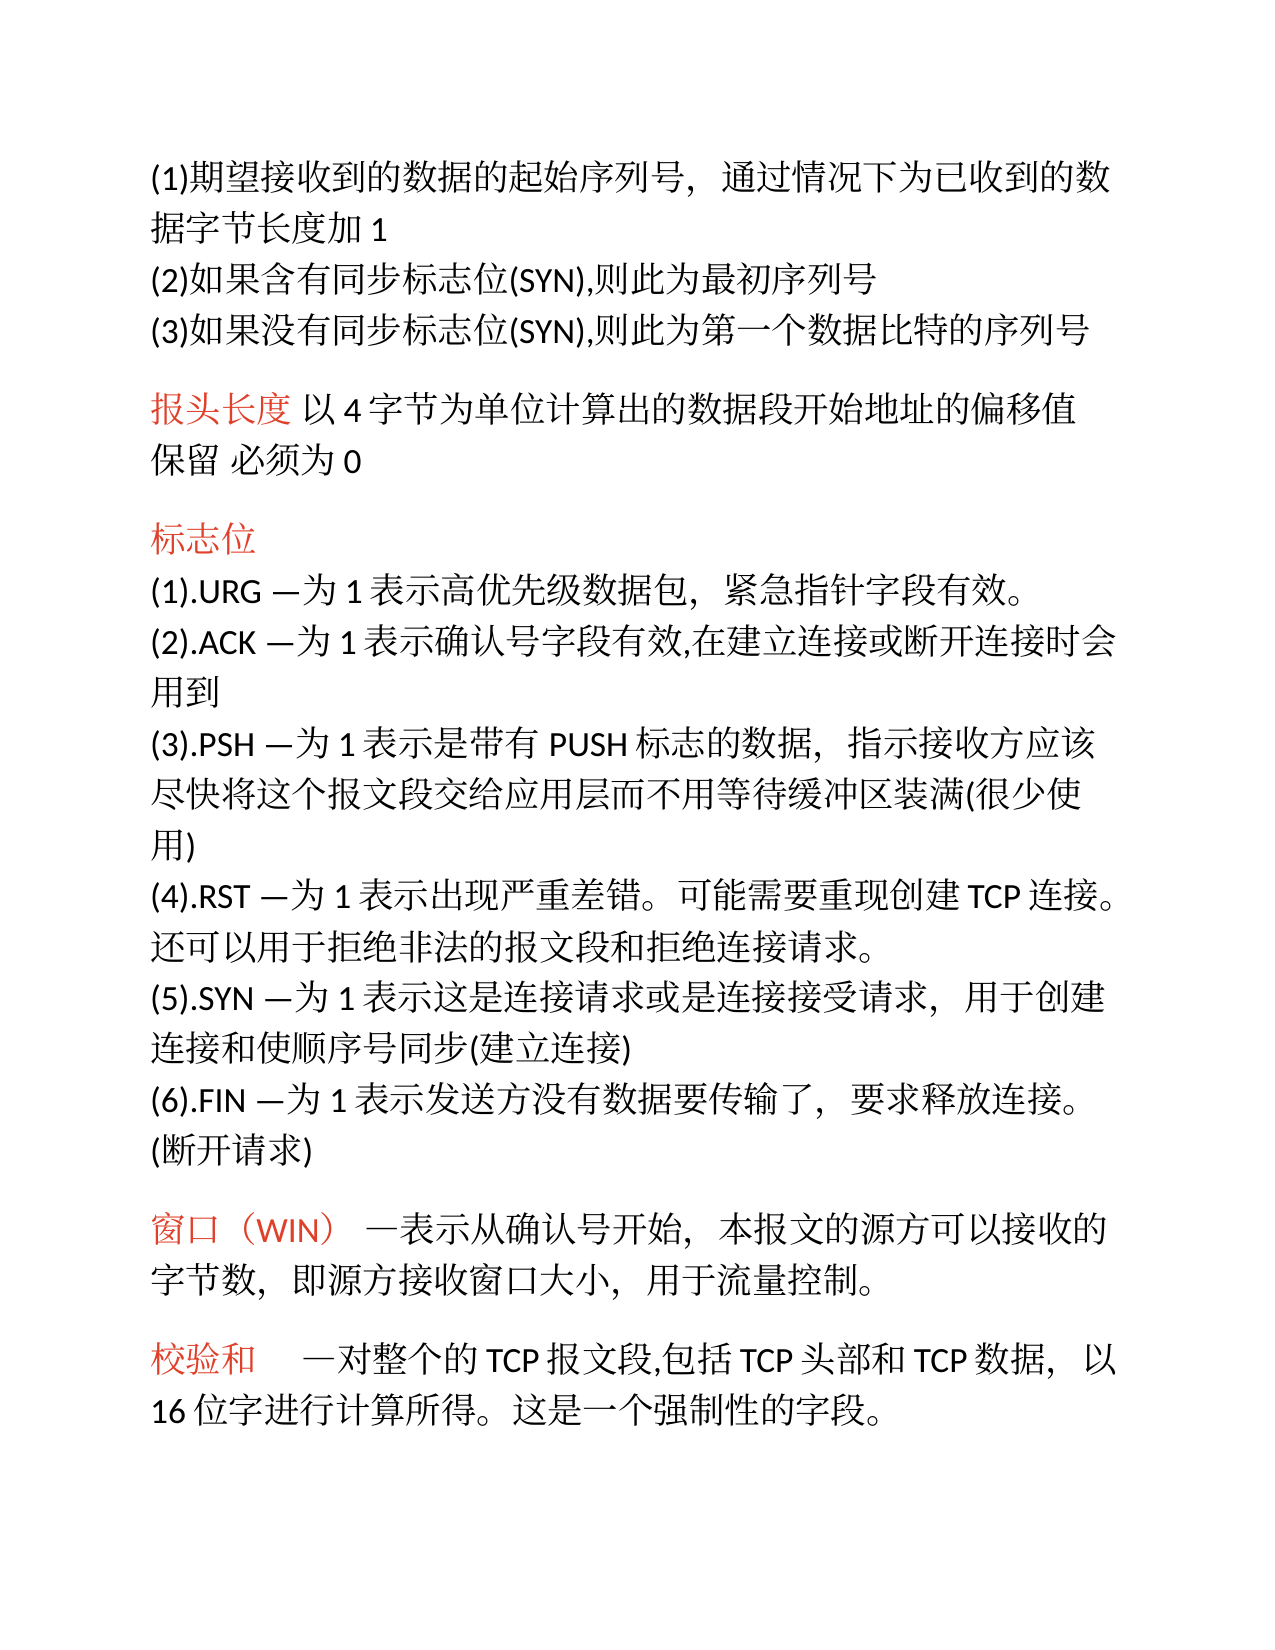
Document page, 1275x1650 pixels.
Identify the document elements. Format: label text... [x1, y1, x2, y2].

text (3).PSH —为1表示是带有 PUSH标志的数据，指示接收方应该尽快将这个报文段交给应用层而不用等待缓冲区装满(很少使用) [150, 715, 1125, 868]
text (2)如果含有同步标志位(SYN),则此为最初序列号 [150, 252, 1125, 303]
text (2).ACK —为1表示确认号字段有效,在建立连接或断开连接时会用到 [150, 613, 1125, 715]
text (4).RST —为1表示出现严重差错。可能需要重现创建TCP连接。还可以用于拒绝非法的报文段和拒绝连接请求。 [150, 868, 1125, 970]
text 报头长度 以4字节为单位计算出的数据段开始地址的偏移值 [150, 382, 1125, 433]
text 保留 必须为0 [150, 433, 1125, 484]
text (3)如果没有同步标志位(SYN),则此为第一个数据比特的序列号 [150, 303, 1125, 354]
text 校验和 —对整个的TCP报文段,包括TCP头部和TCP数据，以16位字进行计算所得。这是一个强制性的字段。 [150, 1332, 1125, 1434]
text 标志位 [150, 512, 1125, 563]
text 窗口（WIN） —表示从确认号开始，本报文的源方可以接收的字节数，即源方接收窗口大小，用于流量控制。 [150, 1202, 1125, 1304]
text (6).FIN —为1表示发送方没有数据要传输了，要求释放连接。(断开请求) [150, 1072, 1125, 1174]
text (5).SYN —为1表示这是连接请求或是连接接受请求，用于创建连接和使顺序号同步(建立连接) [150, 970, 1125, 1072]
text (1)期望接收到的数据的起始序列号，通过情况下为已收到的数据字节长度加1 [150, 150, 1125, 252]
text (1).URG —为1表示高优先级数据包，紧急指针字段有效。 [150, 563, 1125, 613]
